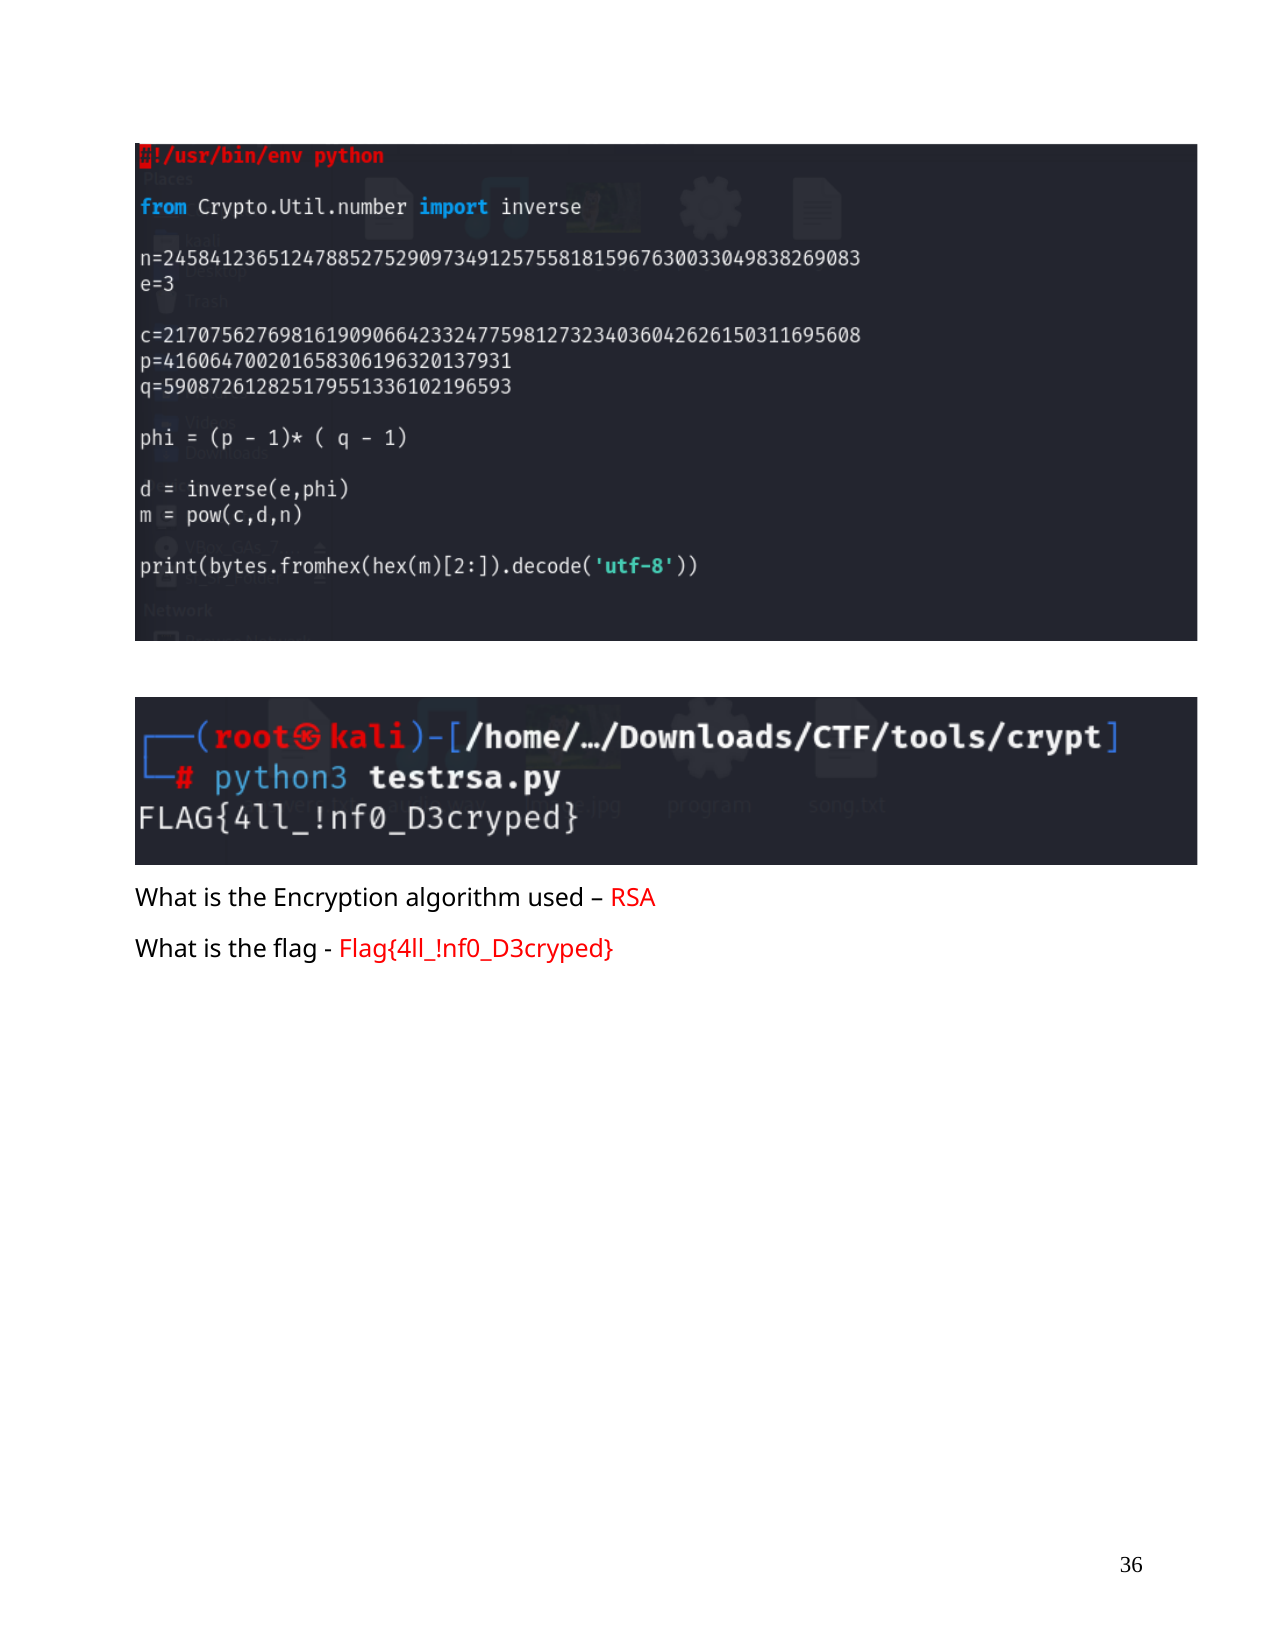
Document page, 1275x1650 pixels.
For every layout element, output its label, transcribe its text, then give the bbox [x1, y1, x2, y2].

picture [135, 143, 1198, 641]
text What is the Encryption algorithm used – RSA [135, 879, 1185, 913]
picture [135, 697, 1198, 865]
text What is the flag - Flag{4ll_!nf0_D3cryped} [135, 930, 1185, 964]
